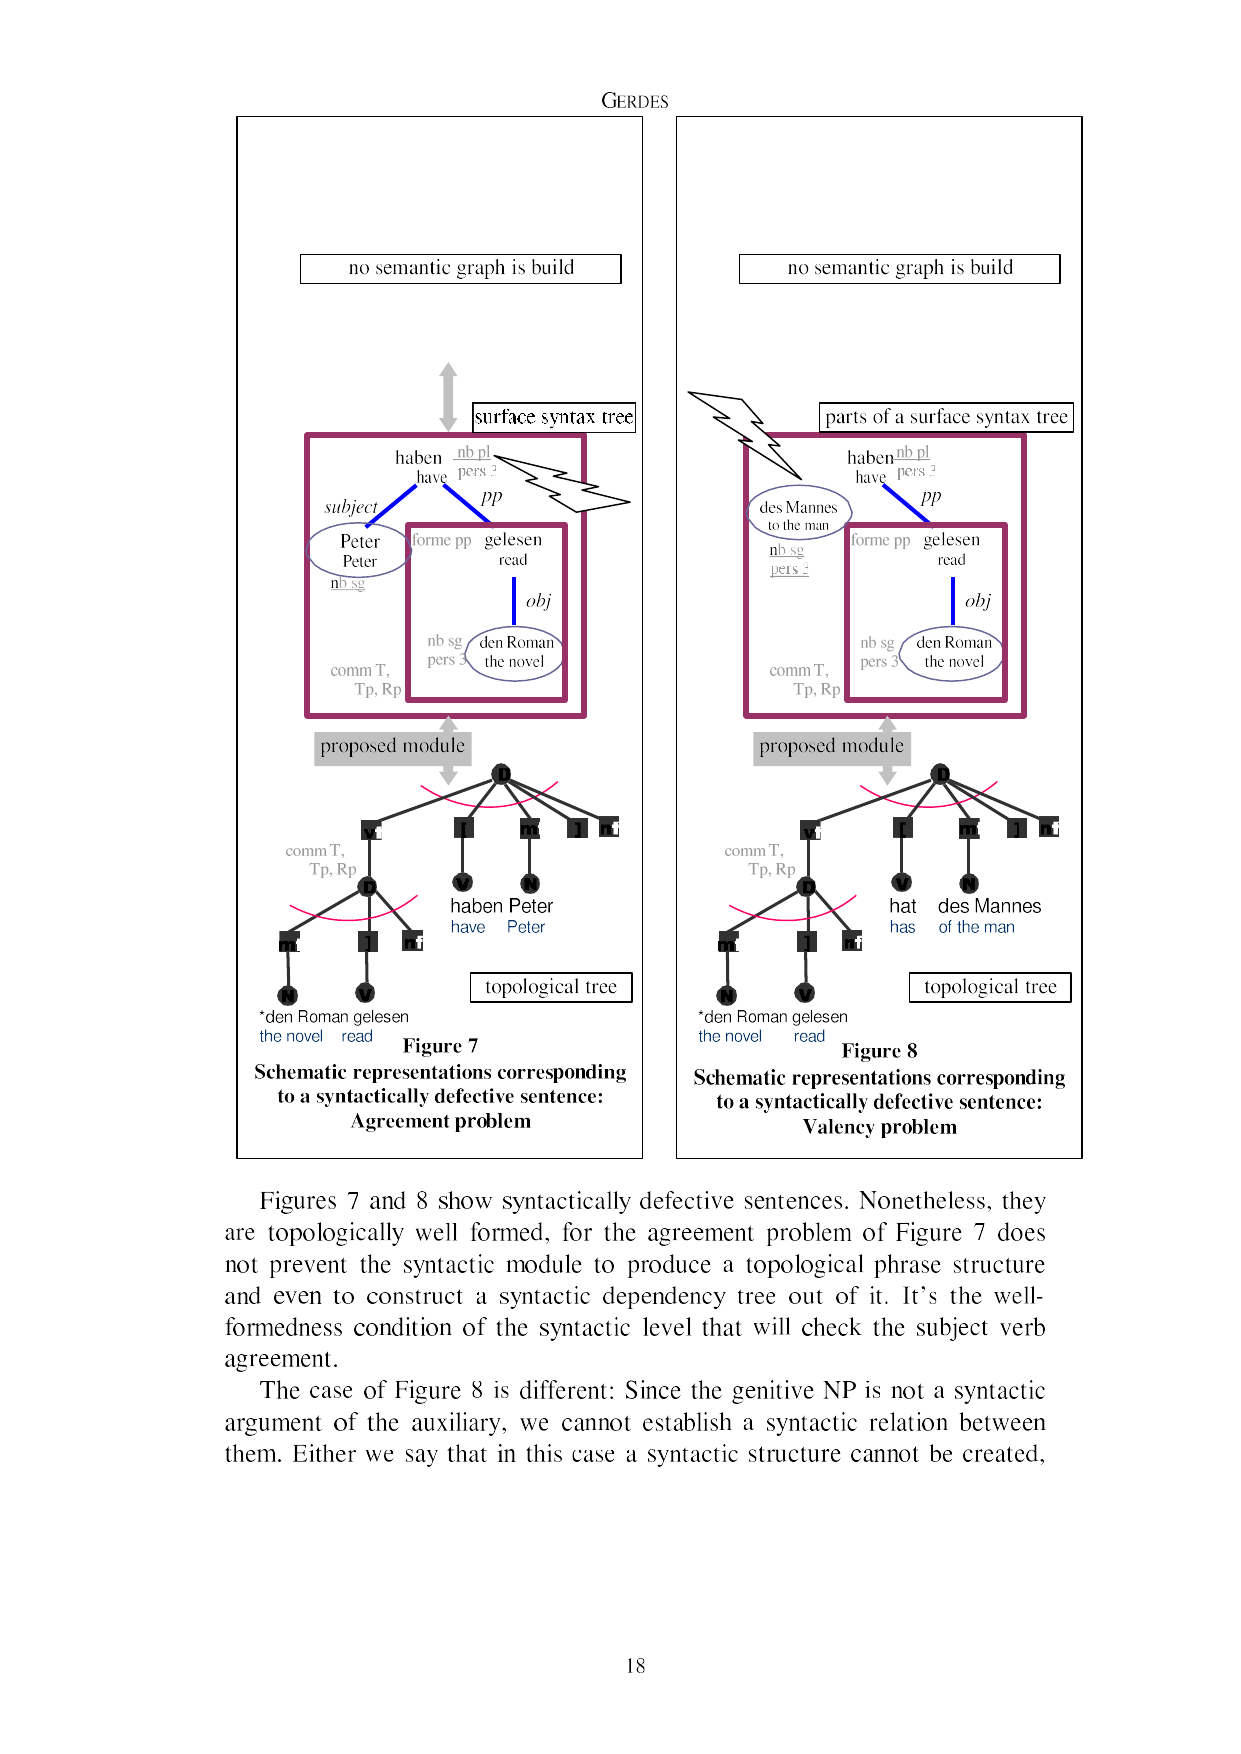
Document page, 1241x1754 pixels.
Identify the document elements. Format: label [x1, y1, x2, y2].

picture [878, 1191, 991, 1212]
picture [268, 1225, 275, 1241]
picture [268, 1257, 347, 1278]
picture [274, 1291, 322, 1304]
picture [395, 450, 442, 464]
picture [310, 1386, 353, 1398]
picture [225, 1444, 281, 1462]
picture [520, 1418, 548, 1431]
picture [723, 1260, 734, 1272]
picture [784, 501, 837, 513]
picture [377, 1380, 387, 1398]
picture [454, 817, 474, 838]
picture [415, 1223, 458, 1241]
picture [520, 873, 540, 894]
picture [333, 1289, 341, 1304]
picture [492, 1381, 509, 1398]
picture [965, 593, 991, 611]
picture [767, 1260, 780, 1278]
picture [748, 1446, 841, 1462]
picture [716, 985, 737, 1006]
picture [781, 1254, 813, 1273]
picture [470, 1222, 530, 1241]
picture [789, 1222, 832, 1241]
picture [472, 402, 636, 433]
picture [943, 636, 992, 648]
picture [901, 1286, 937, 1304]
picture [819, 683, 840, 698]
picture [402, 930, 423, 951]
picture [792, 683, 816, 698]
picture [434, 1088, 602, 1103]
picture [370, 1191, 406, 1209]
picture [347, 1192, 358, 1209]
picture [225, 1351, 337, 1372]
picture [626, 1658, 645, 1673]
picture [938, 898, 969, 913]
picture [928, 1444, 953, 1462]
picture [640, 1191, 734, 1209]
picture [851, 533, 910, 549]
picture [341, 555, 377, 567]
picture [277, 1088, 429, 1107]
picture [453, 445, 496, 480]
picture [719, 1412, 732, 1430]
picture [491, 763, 511, 785]
picture [934, 1386, 945, 1398]
picture [891, 1383, 924, 1399]
picture [787, 259, 1013, 279]
picture [893, 817, 913, 838]
picture [626, 1260, 661, 1278]
picture [451, 920, 485, 933]
picture [744, 1194, 848, 1209]
picture [348, 259, 574, 279]
picture [836, 1292, 848, 1304]
picture [562, 1222, 592, 1241]
picture [753, 1317, 790, 1335]
picture [355, 982, 375, 1003]
picture [404, 1260, 412, 1273]
picture [340, 534, 380, 548]
picture [825, 408, 1068, 428]
picture [939, 920, 1014, 933]
picture [225, 1228, 255, 1240]
picture [454, 1113, 531, 1132]
picture [503, 1191, 631, 1214]
picture [917, 1323, 925, 1336]
picture [767, 844, 783, 858]
picture [277, 985, 298, 1006]
picture [974, 898, 1041, 913]
picture [725, 848, 766, 856]
picture [925, 655, 984, 667]
picture [891, 872, 912, 892]
picture [953, 1257, 1045, 1273]
picture [477, 1317, 487, 1335]
picture [641, 1317, 692, 1336]
picture [998, 1222, 1010, 1241]
picture [873, 1093, 1041, 1109]
picture [851, 1446, 919, 1462]
picture [874, 1254, 941, 1278]
picture [380, 683, 401, 698]
picture [358, 931, 378, 952]
picture [510, 898, 553, 913]
picture [331, 667, 372, 676]
picture [393, 1380, 461, 1404]
picture [472, 1381, 482, 1398]
picture [767, 1418, 775, 1431]
picture [604, 1222, 636, 1241]
picture [329, 576, 365, 592]
picture [992, 1418, 1046, 1431]
picture [476, 1292, 487, 1304]
picture [540, 1323, 549, 1336]
picture [507, 920, 545, 933]
picture [950, 1286, 982, 1304]
picture [599, 816, 619, 837]
picture [567, 818, 588, 838]
picture [496, 1317, 528, 1336]
picture [800, 820, 821, 840]
picture [964, 1380, 1045, 1404]
picture [789, 1289, 823, 1304]
picture [716, 931, 741, 952]
picture [364, 1386, 376, 1399]
picture [353, 683, 377, 698]
picture [225, 1286, 261, 1304]
picture [342, 1292, 354, 1304]
picture [412, 533, 471, 549]
picture [519, 818, 544, 839]
picture [439, 1323, 452, 1335]
picture [877, 1222, 887, 1241]
picture [754, 1260, 766, 1273]
picture [258, 1191, 336, 1214]
picture [1026, 1444, 1044, 1465]
picture [520, 1380, 613, 1399]
picture [367, 1292, 378, 1304]
picture [643, 1412, 718, 1431]
picture [863, 1381, 880, 1398]
picture [774, 863, 795, 878]
picture [505, 636, 554, 648]
picture [531, 1222, 549, 1244]
picture [797, 931, 817, 952]
picture [736, 1289, 776, 1304]
picture [648, 1225, 754, 1246]
picture [693, 1069, 1065, 1089]
picture [759, 737, 904, 757]
picture [360, 1254, 391, 1273]
picture [802, 1317, 848, 1336]
picture [768, 543, 808, 578]
picture [802, 1119, 875, 1138]
picture [746, 1257, 753, 1273]
picture [450, 898, 502, 913]
picture [880, 1119, 957, 1138]
picture [485, 978, 617, 998]
picture [930, 763, 950, 785]
picture [889, 898, 916, 913]
picture [691, 1380, 722, 1399]
picture [258, 1010, 478, 1057]
picture [998, 1317, 1045, 1336]
picture [350, 1113, 450, 1132]
picture [814, 1254, 864, 1278]
picture [365, 1450, 394, 1462]
picture [917, 636, 941, 648]
picture [550, 1317, 630, 1341]
picture [289, 1228, 302, 1246]
picture [657, 1444, 738, 1467]
picture [955, 1386, 963, 1399]
picture [254, 1064, 626, 1083]
picture [286, 848, 327, 856]
picture [415, 470, 447, 483]
picture [412, 1412, 506, 1436]
picture [336, 1222, 404, 1246]
picture [863, 1228, 875, 1241]
picture [303, 1222, 335, 1241]
picture [926, 1317, 988, 1341]
picture [854, 470, 886, 483]
picture [849, 1286, 859, 1304]
picture [868, 1412, 934, 1431]
picture [354, 1323, 365, 1336]
picture [500, 1292, 509, 1304]
picture [894, 1222, 962, 1246]
picture [439, 1191, 473, 1209]
picture [873, 1317, 905, 1336]
picture [484, 532, 542, 565]
picture [447, 1444, 487, 1462]
picture [506, 1260, 537, 1273]
picture [760, 501, 782, 513]
picture [823, 1381, 841, 1399]
picture [379, 1289, 463, 1304]
picture [562, 1415, 631, 1431]
picture [308, 863, 332, 878]
picture [767, 519, 829, 530]
picture [366, 1323, 378, 1336]
picture [994, 1286, 1043, 1304]
picture [716, 1093, 868, 1113]
picture [958, 818, 983, 839]
picture [936, 1418, 948, 1430]
picture [497, 1444, 516, 1462]
picture [663, 1254, 711, 1273]
picture [510, 1286, 590, 1309]
picture [697, 1010, 847, 1042]
picture [225, 1418, 257, 1436]
picture [357, 876, 377, 897]
picture [480, 492, 502, 506]
picture [572, 1450, 615, 1462]
picture [258, 1415, 322, 1431]
picture [276, 1228, 288, 1241]
picture [1039, 816, 1059, 837]
picture [859, 636, 898, 670]
picture [732, 1380, 814, 1404]
picture [796, 876, 816, 897]
picture [859, 1191, 877, 1209]
picture [225, 1257, 258, 1273]
picture [702, 1317, 742, 1336]
picture [361, 820, 382, 840]
picture [405, 1449, 438, 1467]
picture [1034, 1197, 1046, 1214]
picture [1007, 818, 1027, 838]
picture [603, 1286, 712, 1309]
picture [426, 634, 466, 668]
picture [963, 1446, 1025, 1462]
picture [277, 931, 302, 952]
picture [286, 1317, 342, 1336]
picture [417, 1191, 427, 1209]
picture [713, 1292, 726, 1309]
picture [334, 1418, 347, 1431]
picture [648, 1449, 656, 1462]
picture [923, 532, 980, 565]
picture [539, 1254, 582, 1273]
picture [842, 930, 862, 951]
picture [958, 1412, 991, 1431]
picture [485, 655, 544, 667]
picture [1011, 1228, 1045, 1241]
picture [480, 636, 503, 648]
picture [324, 499, 378, 517]
picture [602, 1260, 614, 1273]
picture [452, 872, 473, 892]
picture [328, 844, 344, 858]
picture [225, 1317, 285, 1336]
picture [626, 1450, 637, 1462]
picture [765, 1228, 788, 1246]
picture [841, 1043, 917, 1062]
picture [526, 593, 551, 611]
picture [1002, 1191, 1033, 1209]
picture [974, 1223, 985, 1240]
picture [594, 1257, 601, 1273]
picture [747, 863, 771, 878]
picture [367, 1412, 399, 1431]
picture [743, 1418, 754, 1430]
picture [924, 978, 1057, 998]
picture [320, 737, 465, 757]
picture [833, 1228, 852, 1241]
picture [463, 1323, 475, 1336]
picture [812, 664, 828, 678]
picture [260, 1380, 300, 1399]
picture [959, 873, 979, 894]
picture [379, 1317, 438, 1336]
picture [625, 1380, 681, 1399]
picture [413, 1254, 494, 1278]
picture [842, 1381, 856, 1398]
picture [291, 1444, 356, 1462]
picture [920, 492, 941, 506]
picture [335, 863, 356, 878]
picture [794, 982, 815, 1003]
picture [847, 445, 935, 480]
picture [526, 1444, 562, 1462]
picture [374, 664, 389, 678]
picture [890, 920, 915, 933]
picture [770, 667, 811, 676]
picture [776, 1412, 857, 1436]
picture [602, 92, 668, 108]
picture [868, 1286, 888, 1304]
picture [849, 1317, 862, 1335]
picture [348, 1412, 358, 1430]
picture [475, 1197, 492, 1209]
